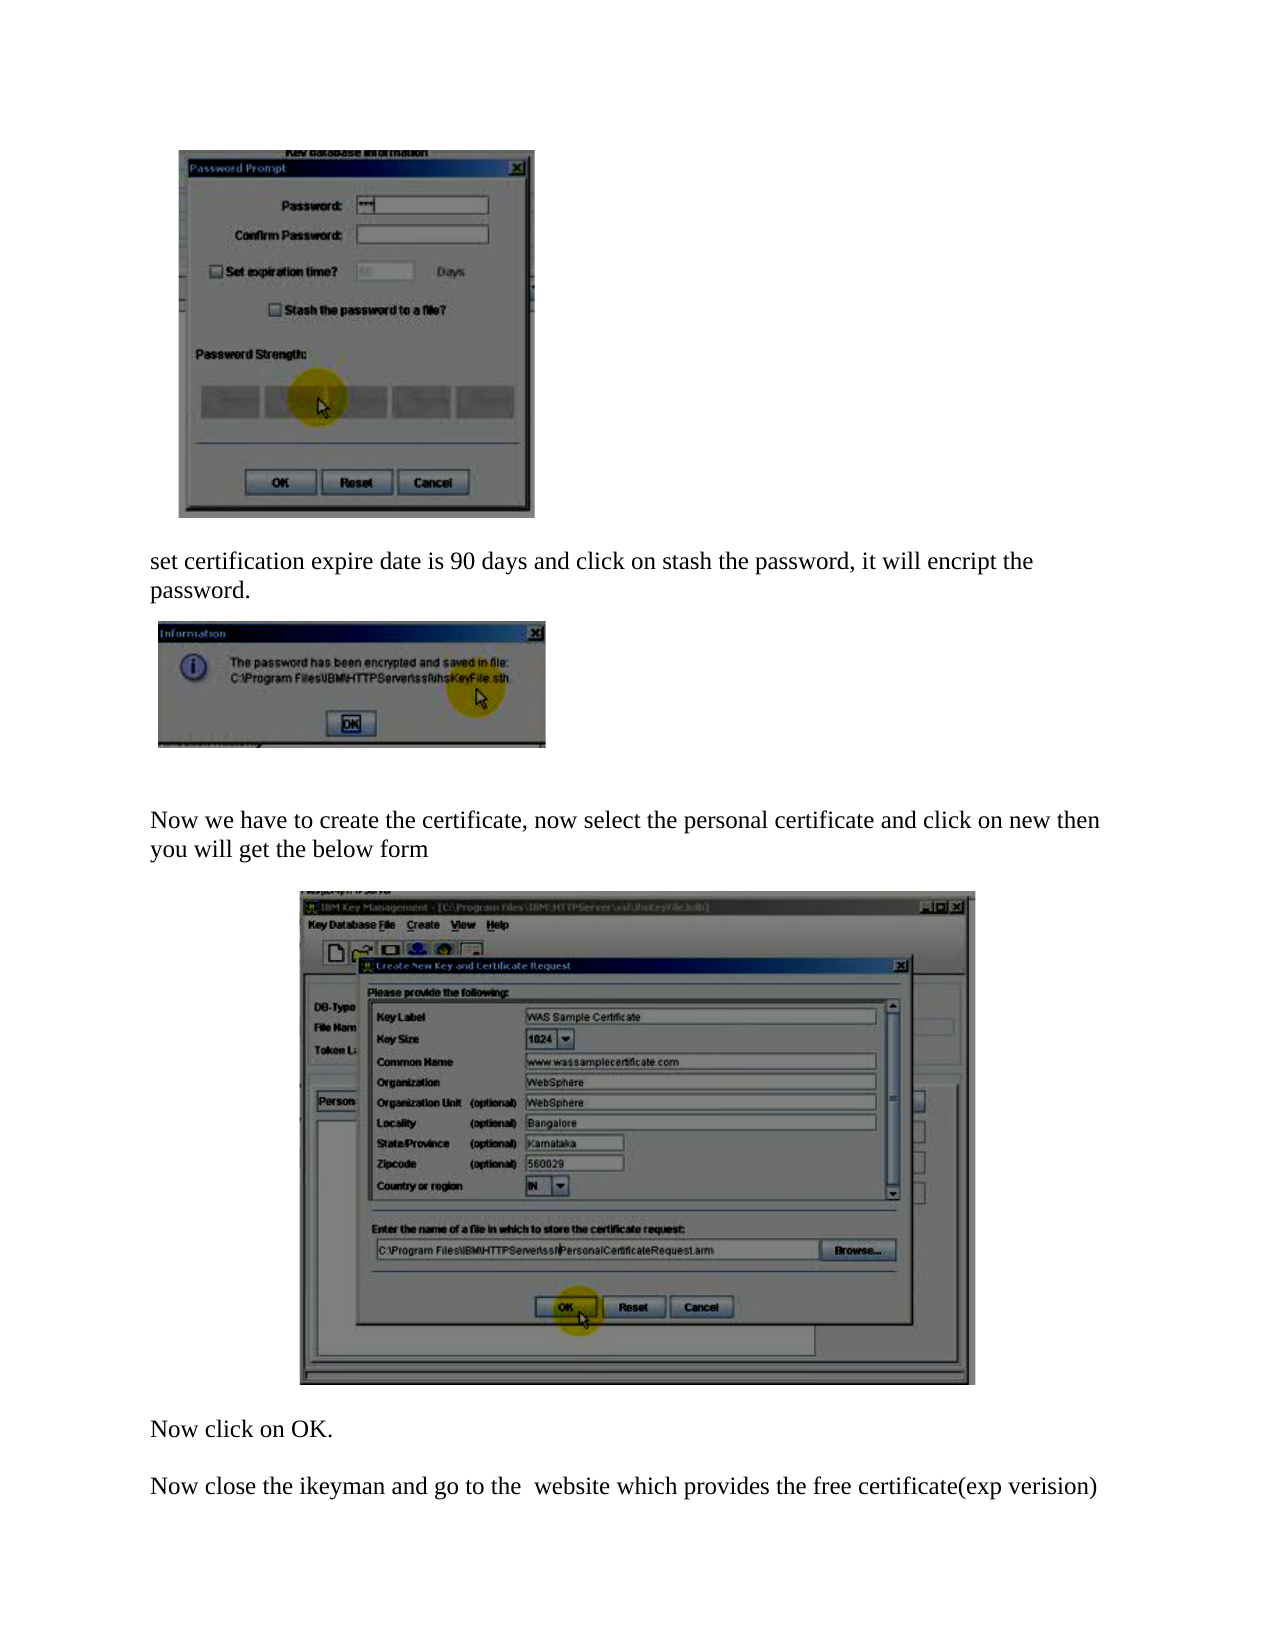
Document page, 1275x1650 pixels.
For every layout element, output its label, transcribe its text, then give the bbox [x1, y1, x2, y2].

text Now we have to create the certificate, now select the personal certificate and click on new then you will get the below form [150, 805, 1125, 863]
text Now click on OK. [150, 1414, 1125, 1442]
text Now close the ikeyman and go to the website which provides the free certificate(exp verision) [150, 1471, 1125, 1500]
text set certification expire date is 90 days and click on stash the password, it will encript the password. [150, 546, 1125, 603]
